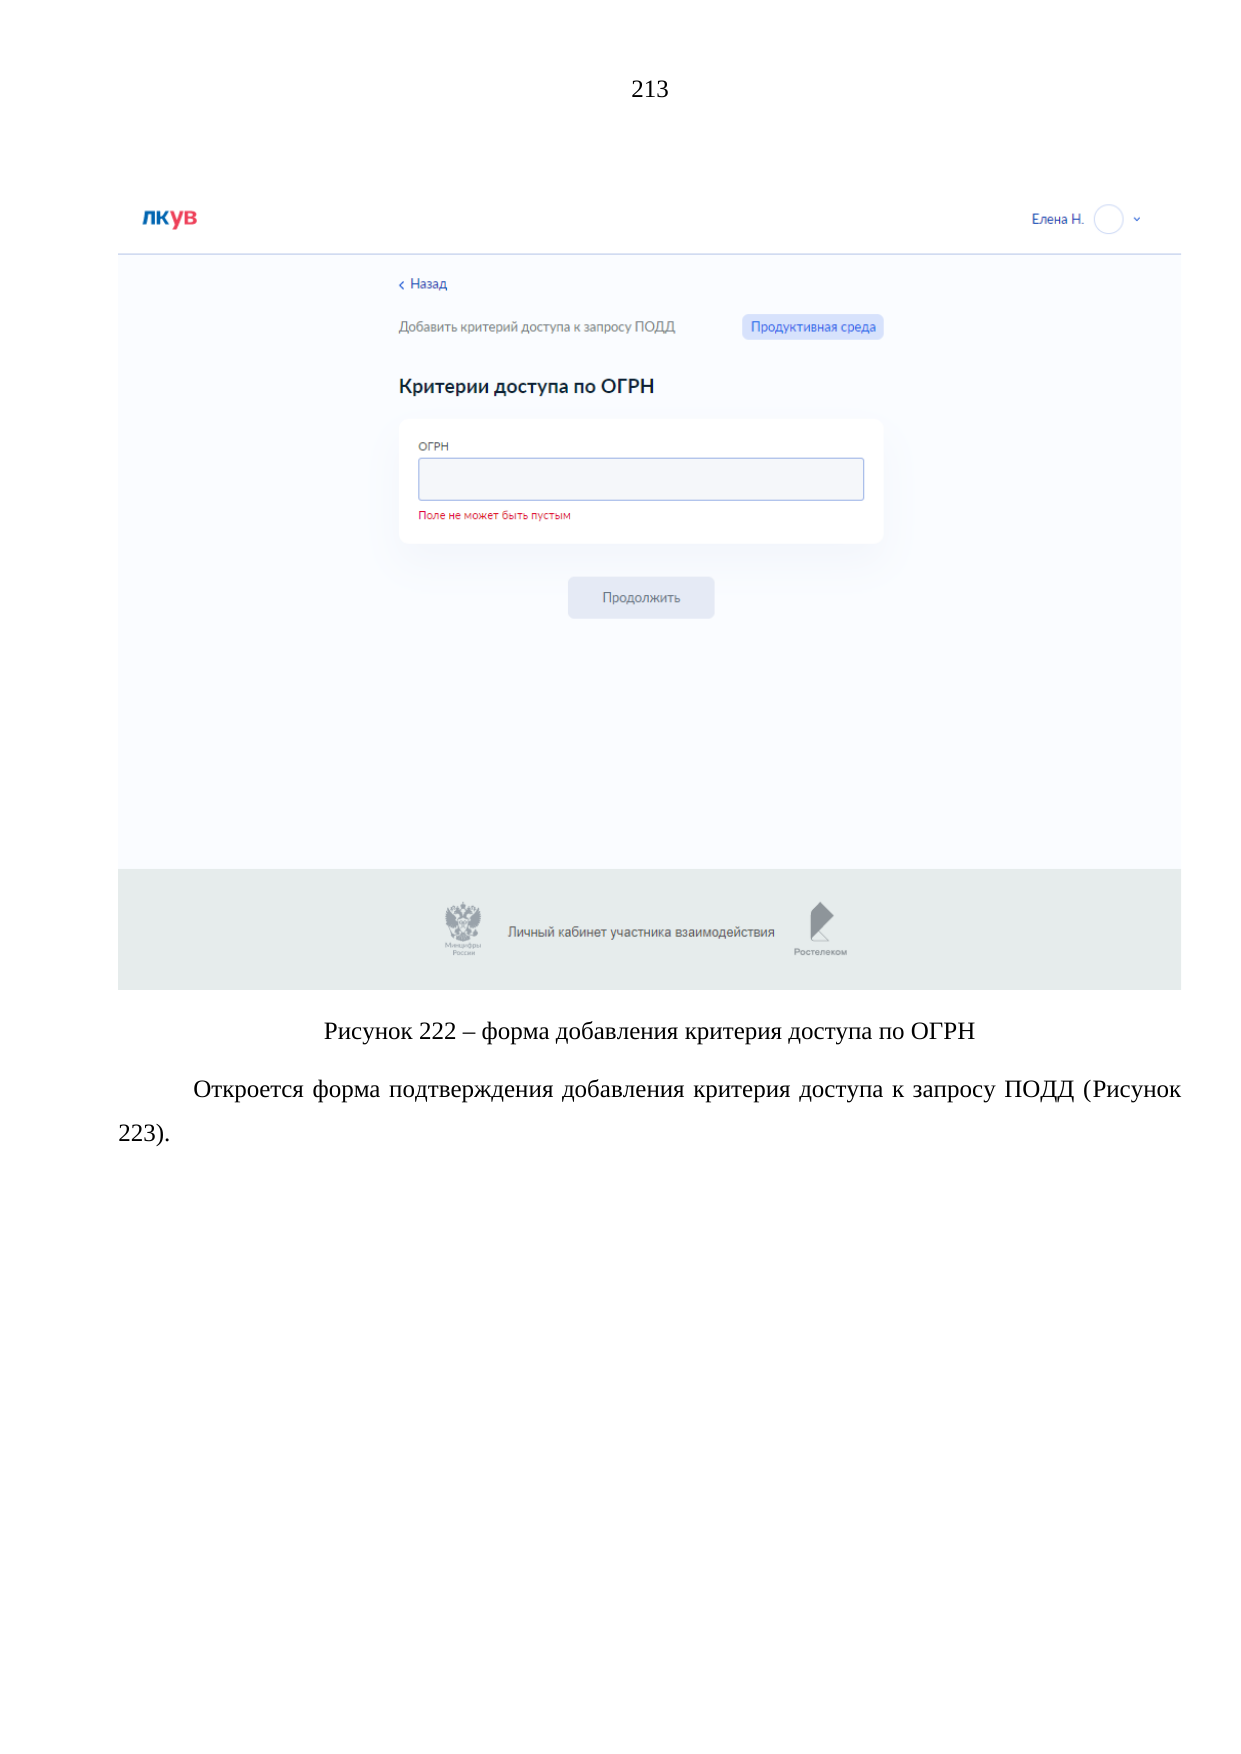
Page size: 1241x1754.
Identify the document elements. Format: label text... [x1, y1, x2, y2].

text Рисунок 222 – форма добавления критерия доступа по ОГРН [118, 1016, 1181, 1045]
picture [118, 190, 1182, 990]
text Откроется форма подтверждения добавления критерия доступа к запросу ПОДД (Рисунок 223). [118, 1074, 1181, 1146]
